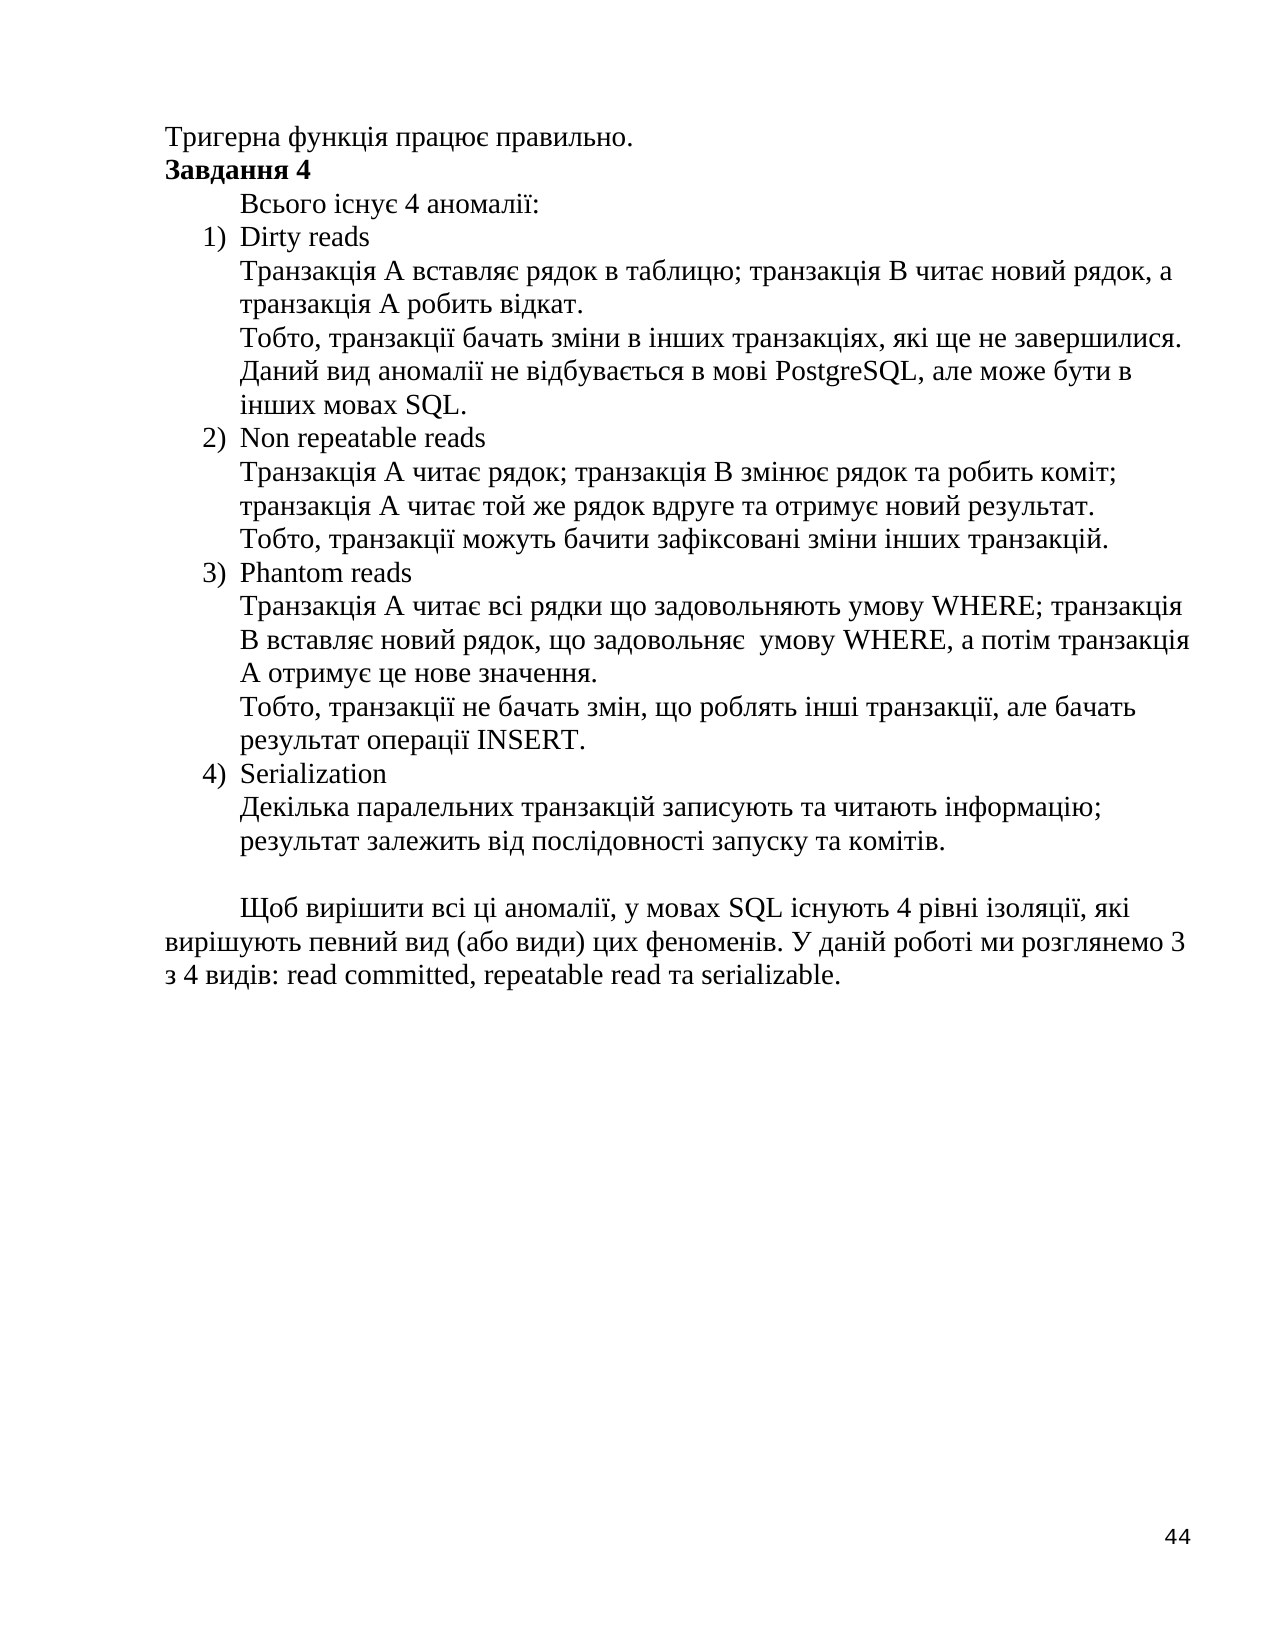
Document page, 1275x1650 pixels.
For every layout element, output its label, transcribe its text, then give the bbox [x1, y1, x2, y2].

text Тобто, транзакції можуть бачити зафіксовані зміни інших транзакцій. [239, 521, 1198, 555]
list Serialization [202, 756, 1198, 789]
list Phantom reads [202, 555, 1198, 588]
text Транзакція A вставляє рядок в таблицю; транзакція B читає новий рядок, а транзакція A робить відкат. [239, 253, 1198, 320]
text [164, 119, 1198, 152]
text Транзакція A читає всі рядки що задовольняють умову WHERE; транзакція B вставляє новий рядок, що задовольняє умову WHERE, а потім транзакція A отримує це нове значення. [239, 588, 1198, 689]
text Тобто, транзакції бачать зміни в інших транзакціях, які ще не завершилися. Даний вид аномалії не відбувається в мові PostgreSQL, але може бути в інших мовах SQL. [239, 320, 1198, 421]
list Dirty reads [202, 219, 1198, 253]
text Транзакція A читає рядок; транзакція B змінює рядок та робить коміт; транзакція A читає той же рядок вдруге та отримує новий результат. [239, 454, 1198, 521]
text Щоб вирішити всі ці аномалії, у мовах SQL існують 4 рівні ізоляції, які вирішують певний вид (або види) цих феноменів. У даній роботі ми розглянемо 3 з 4 видів: read committed, repeatable read та serializable. [164, 890, 1198, 991]
text Всього існує 4 аномалії: [164, 186, 1198, 219]
list Non repeatable reads [202, 421, 1198, 454]
text Завдання 4 [164, 152, 1198, 186]
text Тобто, транзакції не бачать змін, що роблять інші транзакції, але бачать результат операції INSERT. [239, 689, 1198, 756]
text Декілька паралельних транзакцій записують та читають інформацію; результат залежить від послідовності запуску та комітів. [239, 789, 1198, 857]
